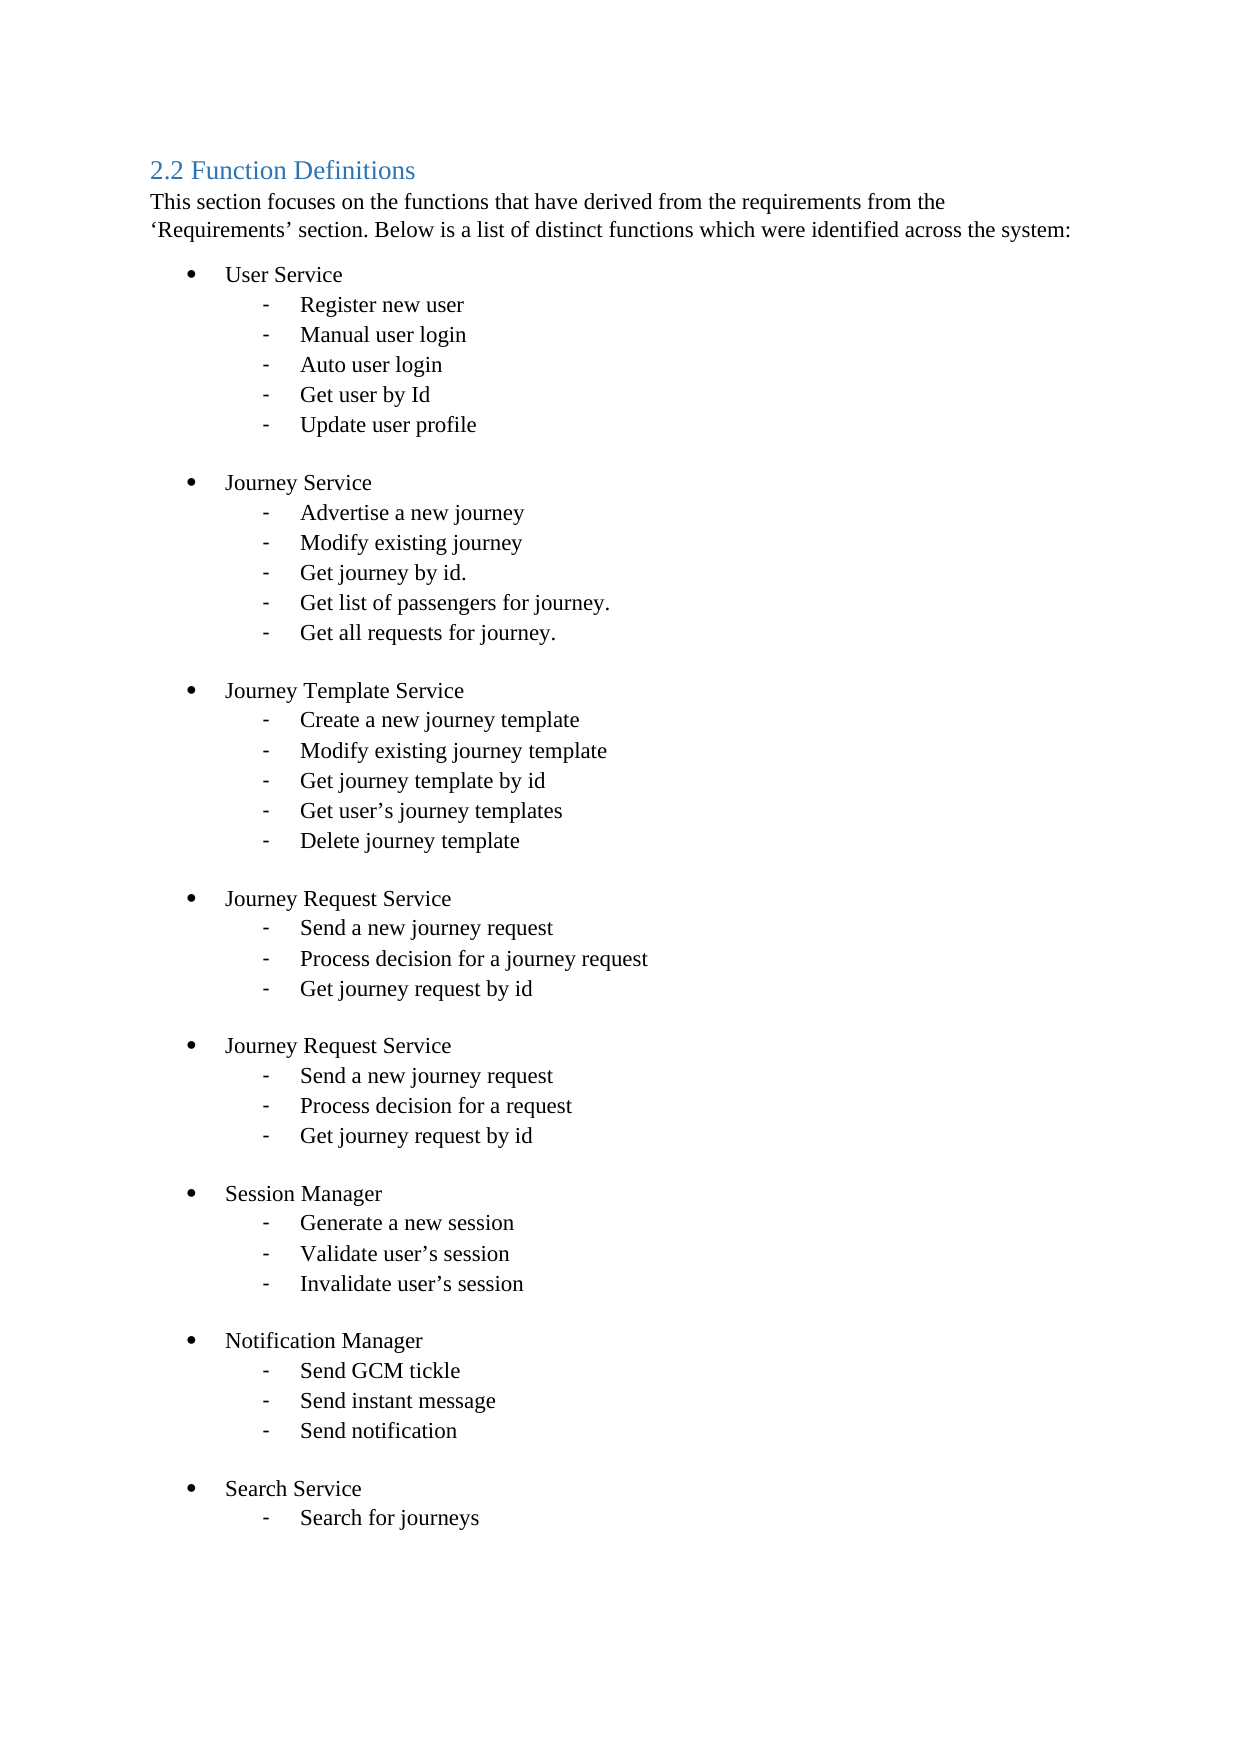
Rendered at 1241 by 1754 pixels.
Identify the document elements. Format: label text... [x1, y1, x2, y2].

list Generate a new session [262, 1208, 1090, 1236]
list Invalidate user’s session [262, 1269, 1090, 1297]
list Modify existing journey [262, 528, 1090, 556]
list Get user’s journey templates [262, 796, 1090, 824]
list Send instant message [262, 1386, 1090, 1414]
list Get user by Id [262, 380, 1090, 408]
list Send notification [262, 1416, 1090, 1444]
list Search Service [187, 1475, 1090, 1501]
list Notification Manager [187, 1327, 1090, 1354]
list Send a new journey request [262, 1061, 1090, 1089]
list Send GCM tickle [262, 1356, 1090, 1384]
list Send a new journey request [262, 913, 1090, 941]
list Journey Service [187, 469, 1090, 496]
list Delete journey template [262, 826, 1090, 854]
list Create a new journey template [262, 706, 1090, 733]
list Advertise a new journey [262, 498, 1090, 526]
list Get journey by id. [262, 558, 1090, 586]
list Process decision for a journey request [262, 944, 1090, 972]
list Journey Request Service [187, 1032, 1090, 1059]
list Get list of passengers for journey. [262, 588, 1090, 616]
list Journey Template Service [187, 677, 1090, 703]
list Journey Request Service [187, 885, 1090, 911]
list Get journey template by id [262, 766, 1090, 794]
list Modify existing journey template [262, 736, 1090, 764]
list Process decision for a request [262, 1091, 1090, 1119]
list Auto user login [262, 350, 1090, 378]
list Search for journeys [262, 1503, 1090, 1531]
list Get all requests for journey. [262, 618, 1090, 646]
list Register new user [262, 290, 1090, 318]
list Validate user’s session [262, 1239, 1090, 1267]
list User Service [187, 261, 1090, 288]
text This section focuses on the functions that have derived from the requirements from the ‘Requirements’ section. Below is a list of distinct functions which were identified across the system: [150, 188, 1090, 242]
subtitle 2.2 Function Definitions [150, 154, 1090, 185]
list Update user profile [262, 411, 1090, 438]
list Get journey request by id [262, 1121, 1090, 1149]
list Get journey request by id [262, 974, 1090, 1002]
list Session Manager [187, 1180, 1090, 1206]
list Manual user login [262, 320, 1090, 348]
